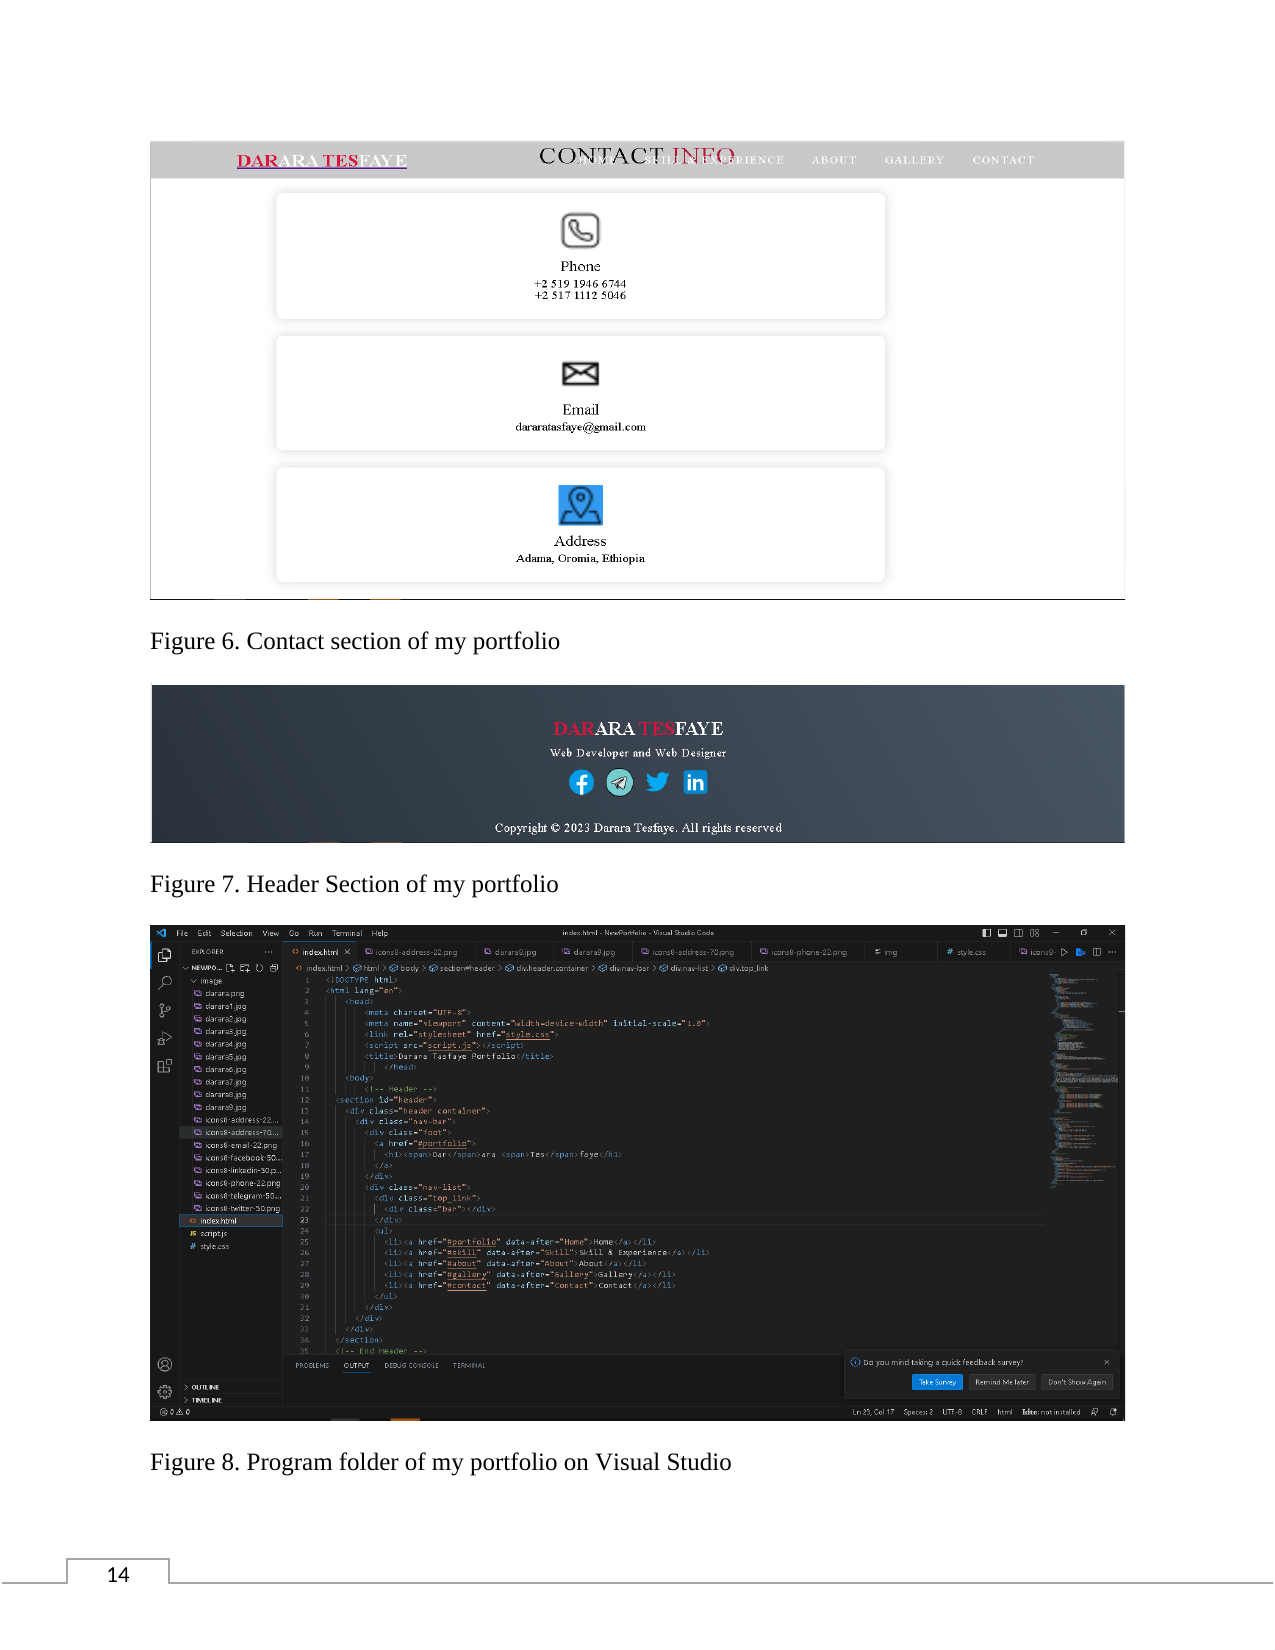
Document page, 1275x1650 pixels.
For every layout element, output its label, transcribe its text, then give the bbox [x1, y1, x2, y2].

picture [150, 140, 1125, 600]
picture [150, 925, 1125, 1421]
text Figure 7. Header Section of my portfolio [150, 869, 1125, 898]
text Figure 6. Contact section of my portfolio [150, 626, 1125, 655]
text Figure 8. Program folder of my portfolio on Visual Studio [150, 1447, 1125, 1475]
picture [150, 682, 1125, 843]
